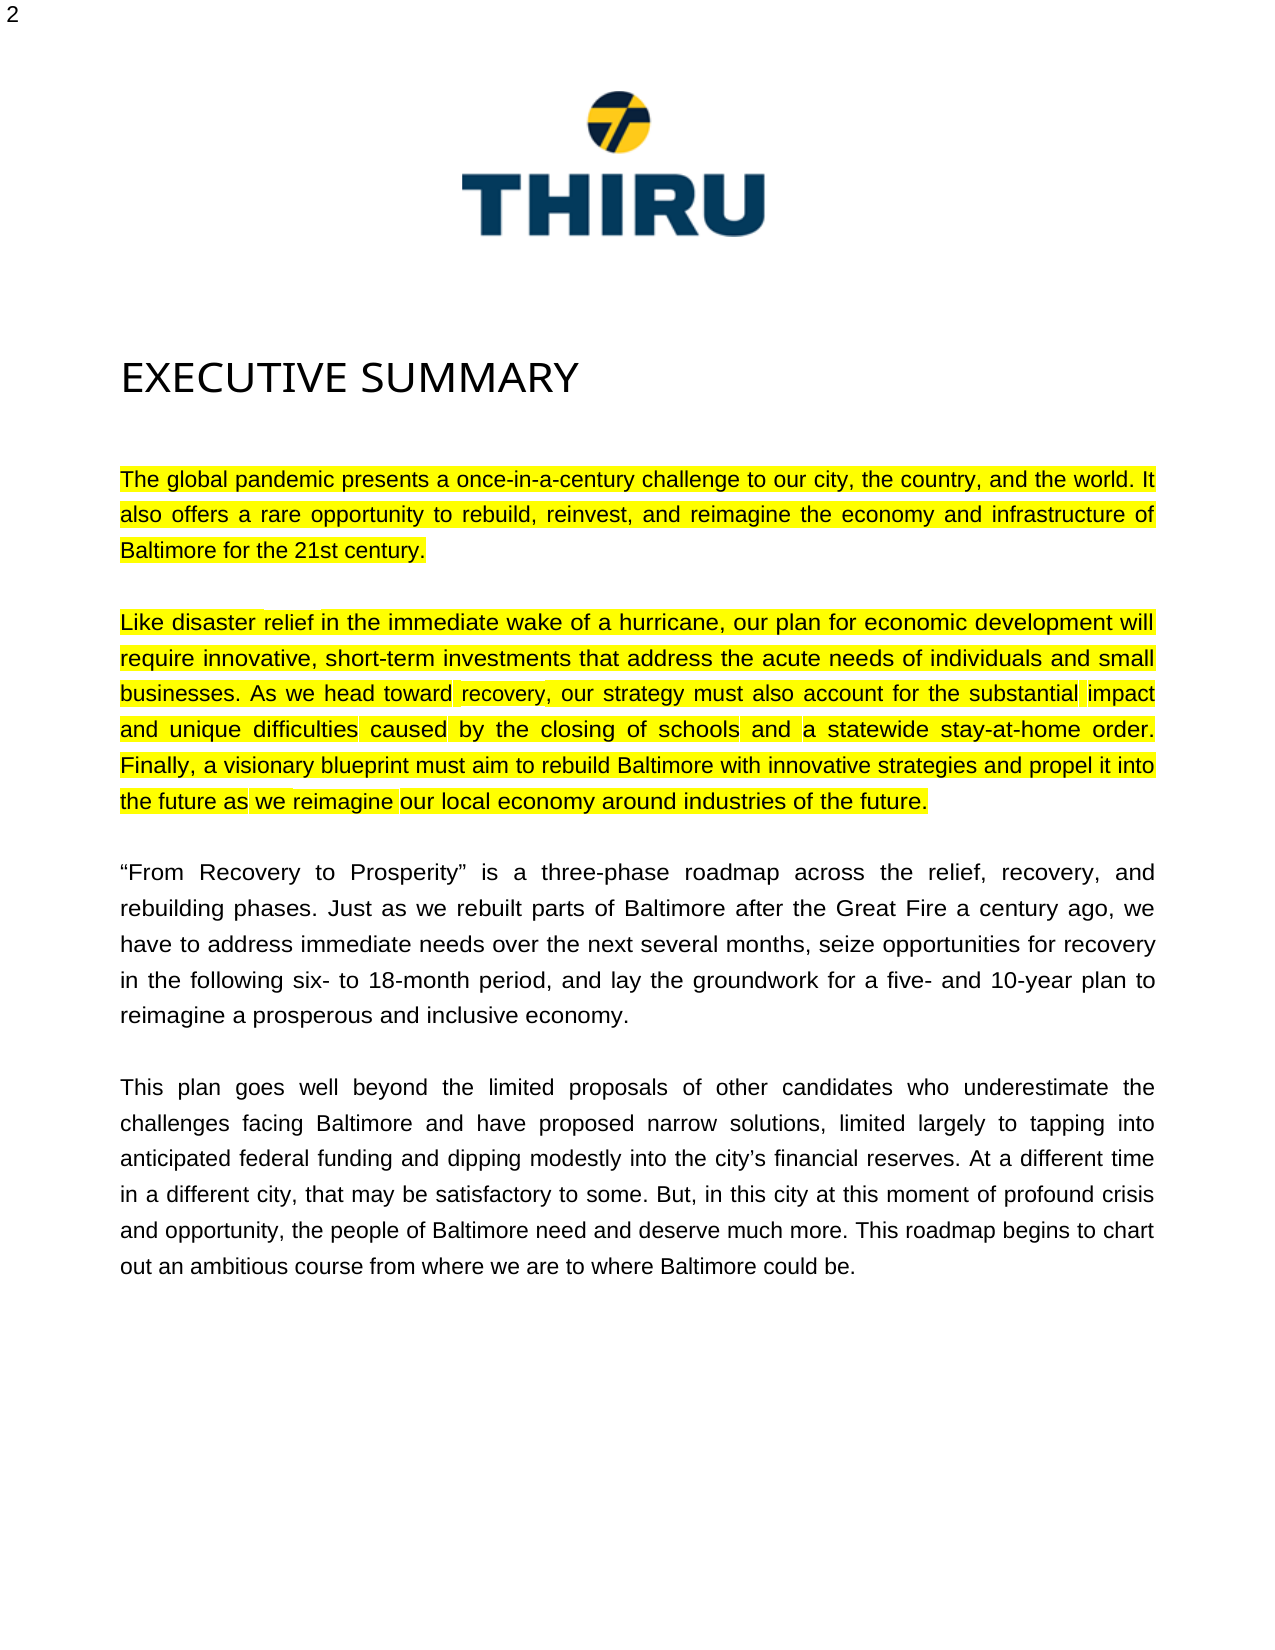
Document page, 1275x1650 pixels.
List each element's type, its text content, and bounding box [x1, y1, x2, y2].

text “From Recovery to Prosperity” is a three-phase roadmap across the relief, recovery, and rebuilding phases. Just as we rebuilt parts of Baltimore after the Great Fire a century ago, we have to address immediate needs over the next several months, seize opportunities for recovery in the following six- to 18-month period, and lay the groundwork for a five- and 10-year plan to reimagine a prosperous and inclusive economy. [120, 859, 1156, 1029]
text The global pandemic presents a once-in-a-century challenge to our city, the country, and the world. It also offers a rare opportunity to rebuild, reinvest, and reimagine the economy and infrastructure of Baltimore for the 21st century. [120, 528, 1156, 563]
subtitle EXECUTIVE SUMMARY [120, 349, 1275, 404]
picture [462, 91, 766, 237]
text Like disaster relief in the immediate wake of a hurricane, our plan for economic development will require innovative, short-term investments that address the acute needs of individuals and small businesses. As we head toward recovery, our strategy must also account for the substantial impact and unique difficulties caused by the closing of schools and a statewide stay-at-home order. Finally, a visionary blueprint must aim to rebuild Baltimore with innovative strategies and propel it into the future as we reimagine our local economy around industries of the future. [120, 671, 1156, 752]
text This plan goes well beyond the limited proposals of other candidates who underestimate the challenges facing Baltimore and have proposed narrow solutions, limited largely to tapping into anticipated federal funding and dipping modestly into the city’s financial reserves. At a different time in a different city, that may be satisfactory to some. But, in this city at this moment of profound crisis and opportunity, the people of Baltimore need and deserve much more. This roadmap begins to chart out an ambitious course from where we are to where Baltimore could be. [120, 1074, 1156, 1279]
text Like disaster relief in the immediate wake of a hurricane, our plan for economic development will require innovative, short-term investments that address the acute needs of individuals and small businesses. As we head toward recovery, our strategy must also account for the substantial impact and unique difficulties caused by the closing of schools and a statewide stay-at-home order. Finally, a visionary blueprint must aim to rebuild Baltimore with innovative strategies and propel it into the future as we reimagine our local economy around industries of the future. [120, 778, 1156, 814]
